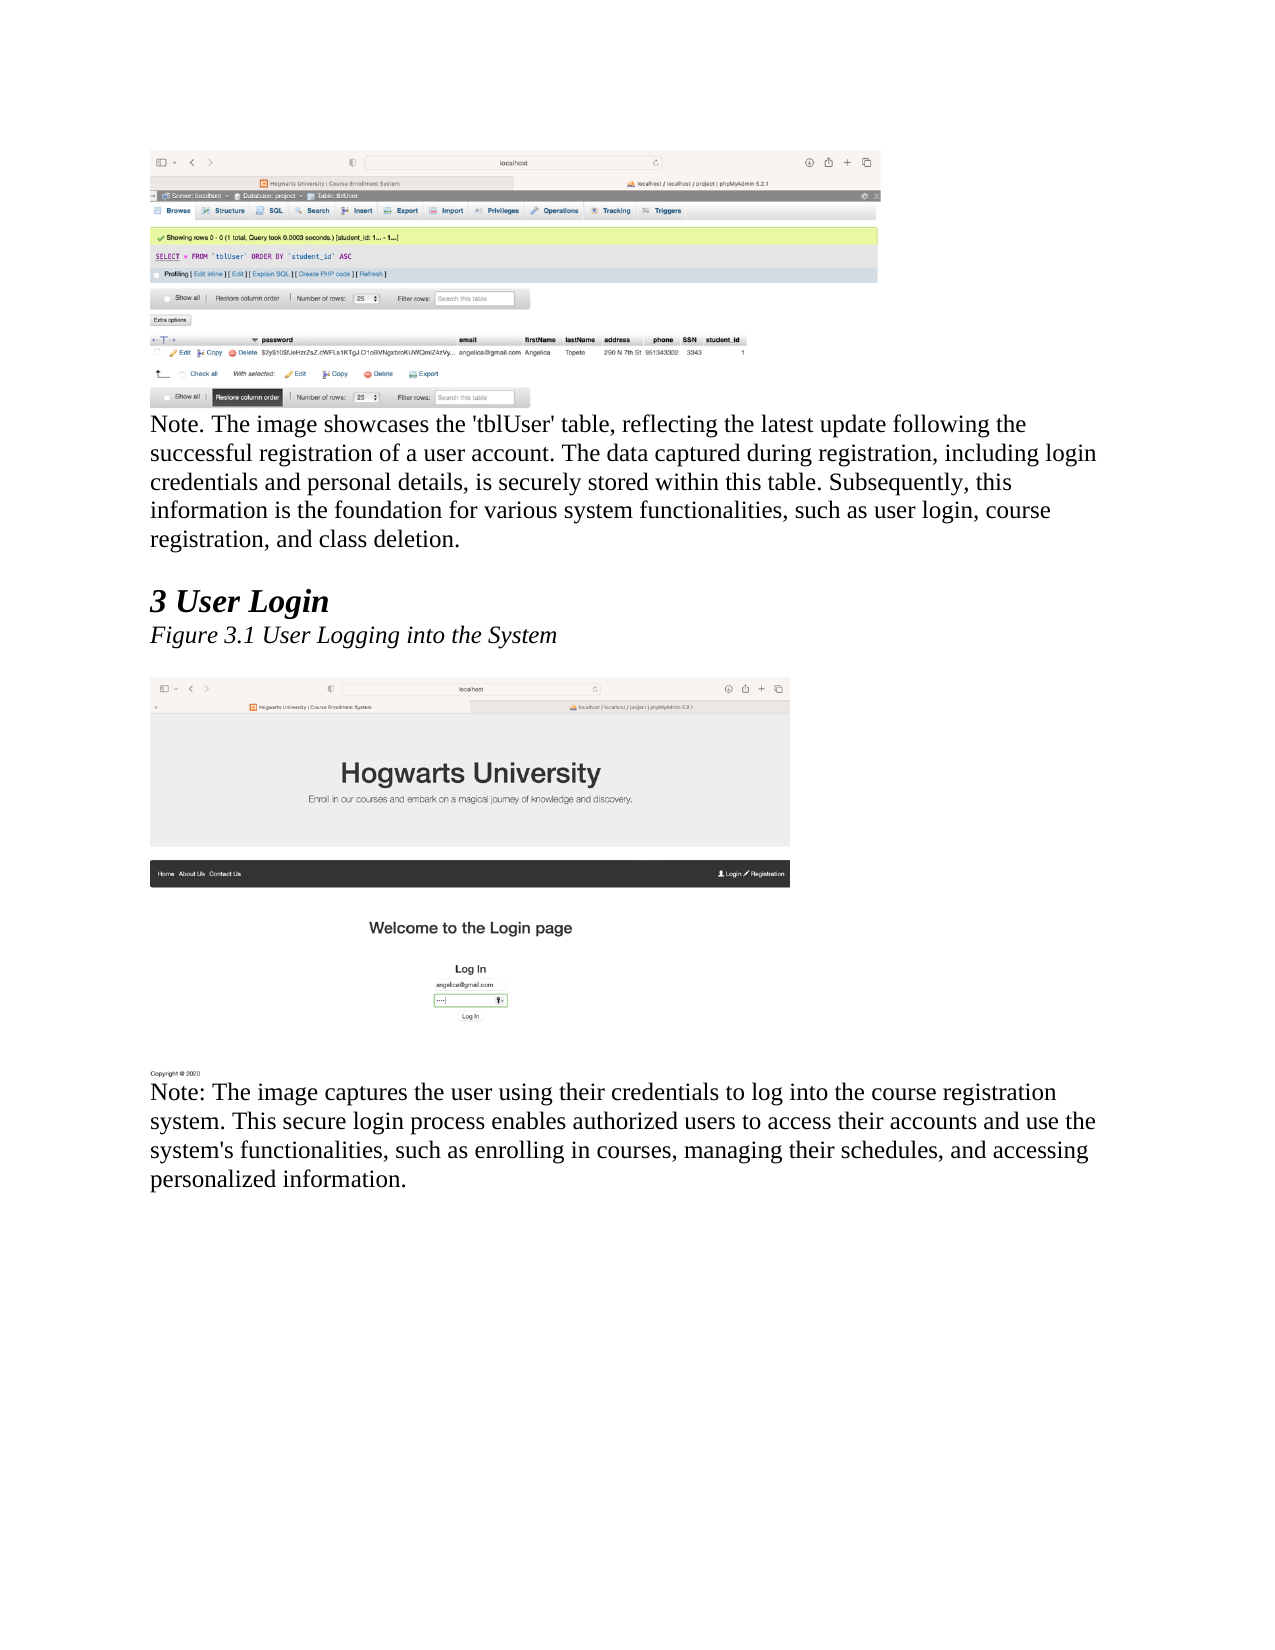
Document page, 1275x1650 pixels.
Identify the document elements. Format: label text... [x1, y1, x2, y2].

picture [150, 677, 790, 1078]
text Figure 3.1 User Logging into the System [150, 620, 1125, 649]
text Note: The image captures the user using their credentials to log into the course registration system. This secure login process enables authorized users to access their accounts and use the system's functionalities, such as enrolling in courses, managing their schedules, and accessing personalized information. [150, 1077, 1125, 1192]
text 3 User Login [150, 582, 1125, 620]
picture [150, 150, 881, 409]
text Note. The image showcases the 'tblUser' table, reflecting the latest update following the successful registration of a user account. The data captured during registration, including login credentials and personal details, is securely stored within this table. Subsequently, this information is the foundation for various system functionalities, such as user login, course registration, and class deletion. [150, 409, 1125, 553]
